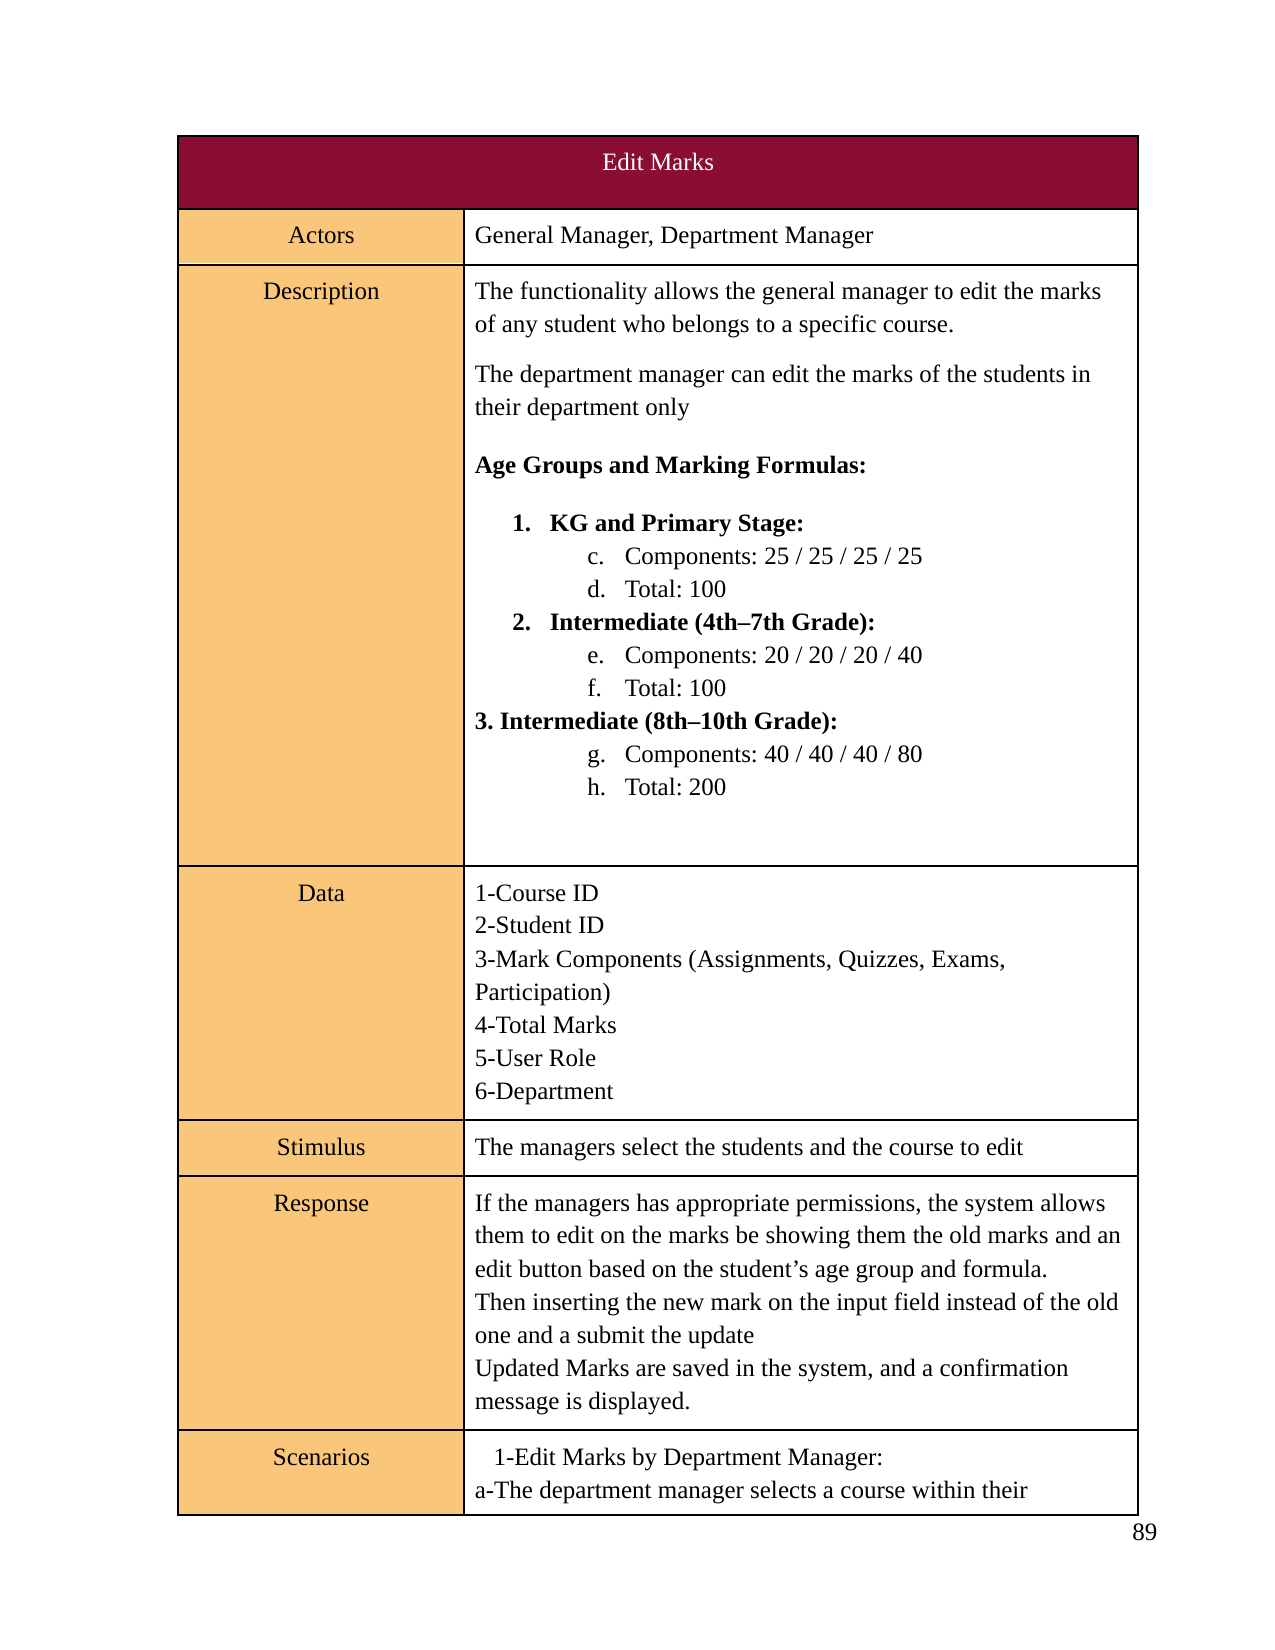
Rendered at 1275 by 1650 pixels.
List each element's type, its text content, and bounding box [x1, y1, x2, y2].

table_cell If the managers has appropriate permissions, the system allows them to edit on the marks be showing them the old marks and an edit button based on the student’s age group and formula. Then inserting the new mark on the input field instead of the old one and a submit the update Updated Marks are saved in the system, and a confirmation message is displayed. [465, 1177, 1137, 1429]
table_cell General Manager, Department Manager [465, 210, 1137, 263]
table_cell The managers select the students and the course to edit [465, 1121, 1137, 1175]
table_cell 1-Course ID 2-Student ID 3-Mark Components (Assignments, Quizzes, Exams, Participation) 4-Total Marks 5-User Role 6-Department [465, 867, 1137, 1119]
table_cell Actors [179, 210, 463, 263]
table_cell The functionality allows the general manager to edit the marks of any student who belongs to a specific course. The department manager can edit the marks of the students in their department only Age Groups and Marking Formulas: KG and Primary Stage: Components: 25 / 25 / 25 / 25 Total: 100 Intermediate (4th–7th Grade): Components: 20 / 20 / 20 / 40 Total: 100 3. Intermediate (8th–10th Grade): Components: 40 / 40 / 40 / 80 Total: 200 [465, 266, 1137, 865]
table_header Edit Marks [179, 137, 1137, 208]
table_cell Stimulus [179, 1121, 463, 1175]
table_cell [465, 1431, 1137, 1514]
table_cell Description [179, 266, 463, 865]
table_cell Scenarios [179, 1431, 463, 1514]
table_cell Response [179, 1177, 463, 1429]
table_cell Data [179, 867, 463, 1119]
